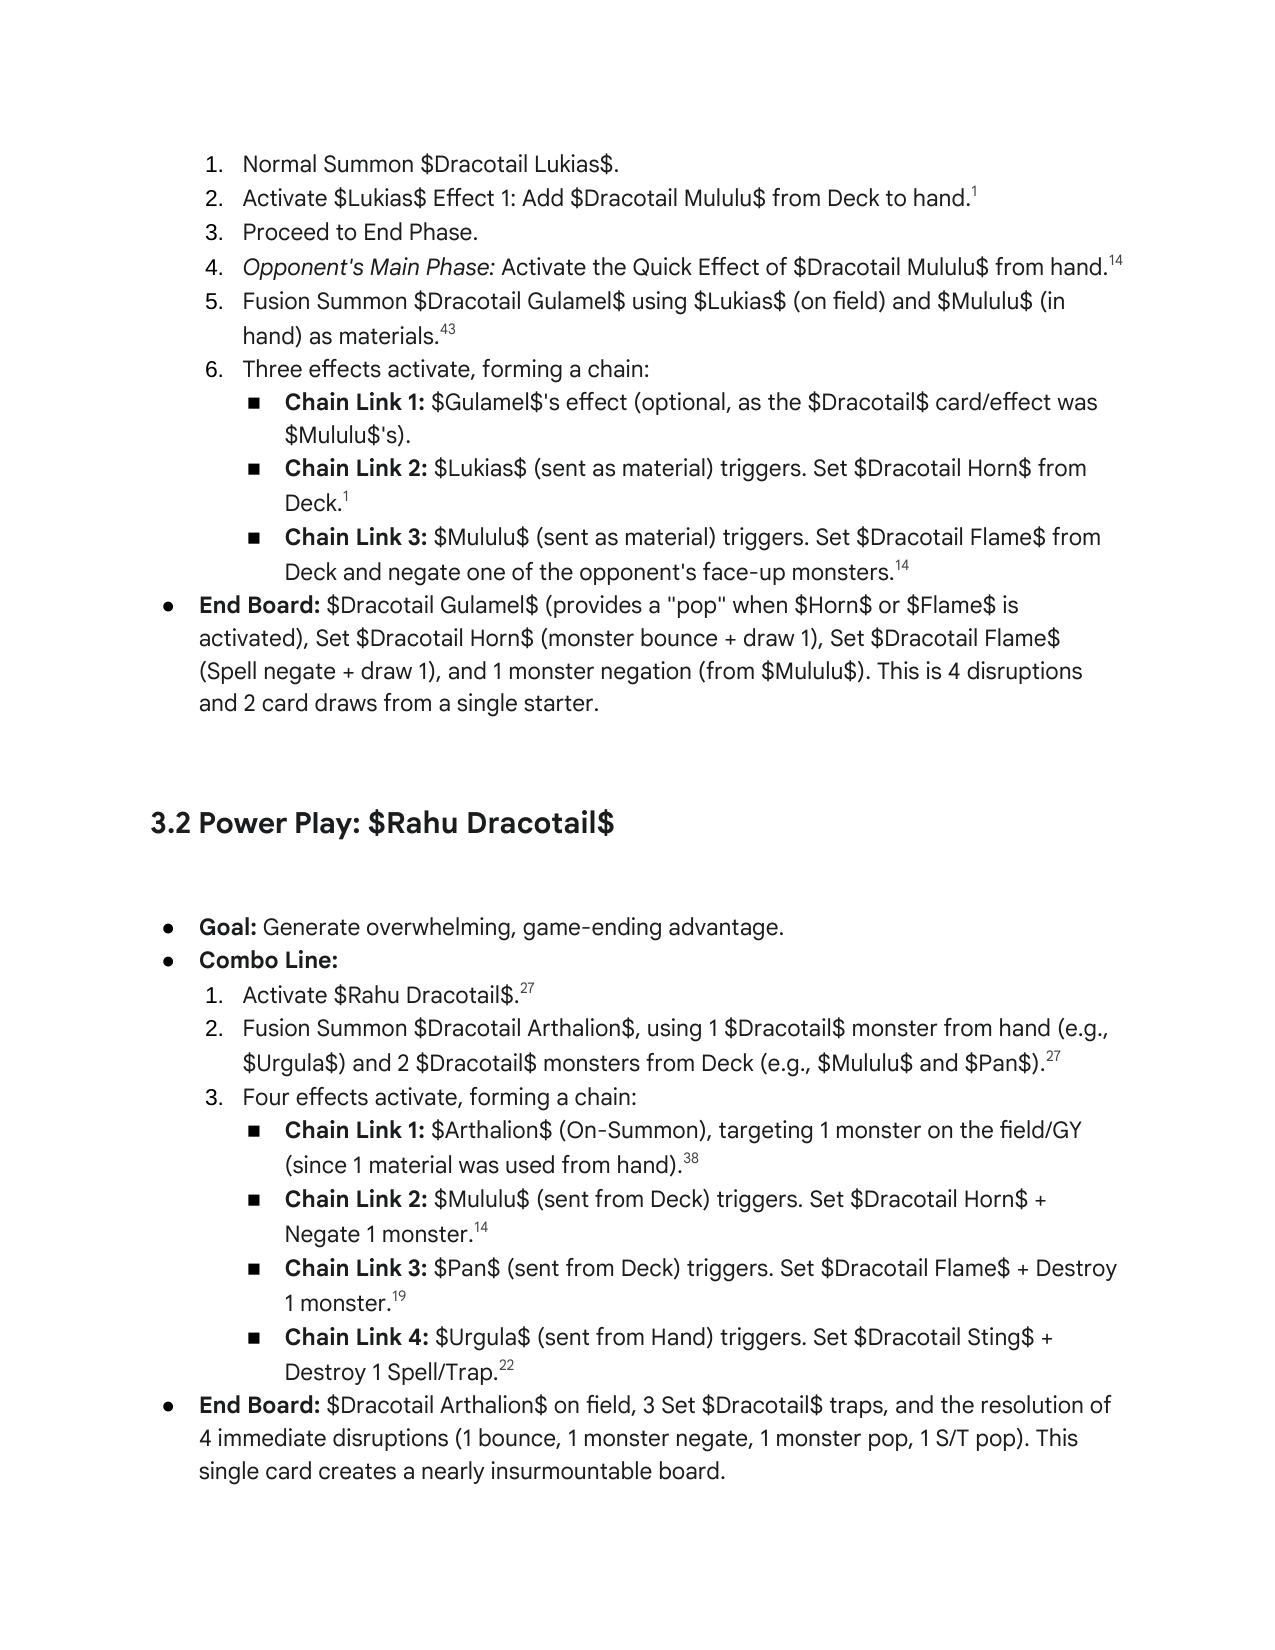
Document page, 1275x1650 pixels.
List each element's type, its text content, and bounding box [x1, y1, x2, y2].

list Opponent's Main Phase: Activate the Quick Effect of $Dracotail Mululu$ from hand.14 [205, 251, 1125, 282]
list Activate $Rahu Dracotail$.27 [205, 979, 1125, 1010]
list Chain Link 2: $Mululu$ (sent from Deck) triggers. Set $Dracotail Horn$ + Negate 1 monster.14 [247, 1185, 1125, 1249]
list Normal Summon $Dracotail Lukias$. [205, 150, 1125, 179]
list Fusion Summon $Dracotail Gulamel$ using $Lukias$ (on field) and $Mululu$ (in hand) as materials.43 [205, 287, 1125, 351]
list Three effects activate, forming a chain: [205, 356, 1125, 384]
list Chain Link 3: $Mululu$ (sent as material) triggers. Set $Dracotail Flame$ from Deck and negate one of the opponent's face-up monsters.14 [247, 523, 1125, 587]
list End Board: $Dracotail Gulamel$ (provides a "pop" when $Horn$ or $Flame$ is activated), Set $Dracotail Horn$ (monster bounce + draw 1), Set $Dracotail Flame$ (Spell negate + draw 1), and 1 monster negation (from $Mululu$). This is 4 disruptions and 2 card draws from a single starter. [161, 592, 1125, 718]
list Fusion Summon $Dracotail Arthalion$, using 1 $Dracotail$ monster from hand (e.g., $Urgula$) and 2 $Dracotail$ monsters from Deck (e.g., $Mululu$ and $Pan$).27 [205, 1014, 1125, 1079]
list Combo Line: [161, 946, 1125, 975]
list Chain Link 4: $Urgula$ (sent from Hand) triggers. Set $Dracotail Sting$ + Destroy 1 Spell/Trap.22 [247, 1323, 1125, 1387]
list Goal: Generate overwhelming, game-ending advantage. [161, 913, 1125, 942]
list Chain Link 3: $Pan$ (sent from Deck) triggers. Set $Dracotail Flame$ + Destroy 1 monster.19 [247, 1254, 1125, 1318]
list Proceed to End Phase. [205, 218, 1125, 247]
list Chain Link 1: $Arthalion$ (On-Summon), targeting 1 monster on the field/GY (since 1 material was used from hand).38 [247, 1116, 1125, 1181]
list Activate $Lukias$ Effect 1: Add $Dracotail Mululu$ from Deck to hand.1 [205, 183, 1125, 214]
list End Board: $Dracotail Arthalion$ on field, 3 Set $Dracotail$ traps, and the resolution of 4 immediate disruptions (1 bounce, 1 monster negate, 1 monster pop, 1 S/T pop). This single card creates a nearly insurmountable board. [161, 1392, 1125, 1486]
subtitle 3.2 Power Play: $Rahu Dracotail$ [150, 805, 1125, 842]
list Four effects activate, forming a chain: [205, 1083, 1125, 1112]
list Chain Link 1: $Gulamel$'s effect (optional, as the $Dracotail$ card/effect was $Mululu$'s). [247, 388, 1125, 450]
list Chain Link 2: $Lukias$ (sent as material) triggers. Set $Dracotail Horn$ from Deck.1 [247, 454, 1125, 518]
